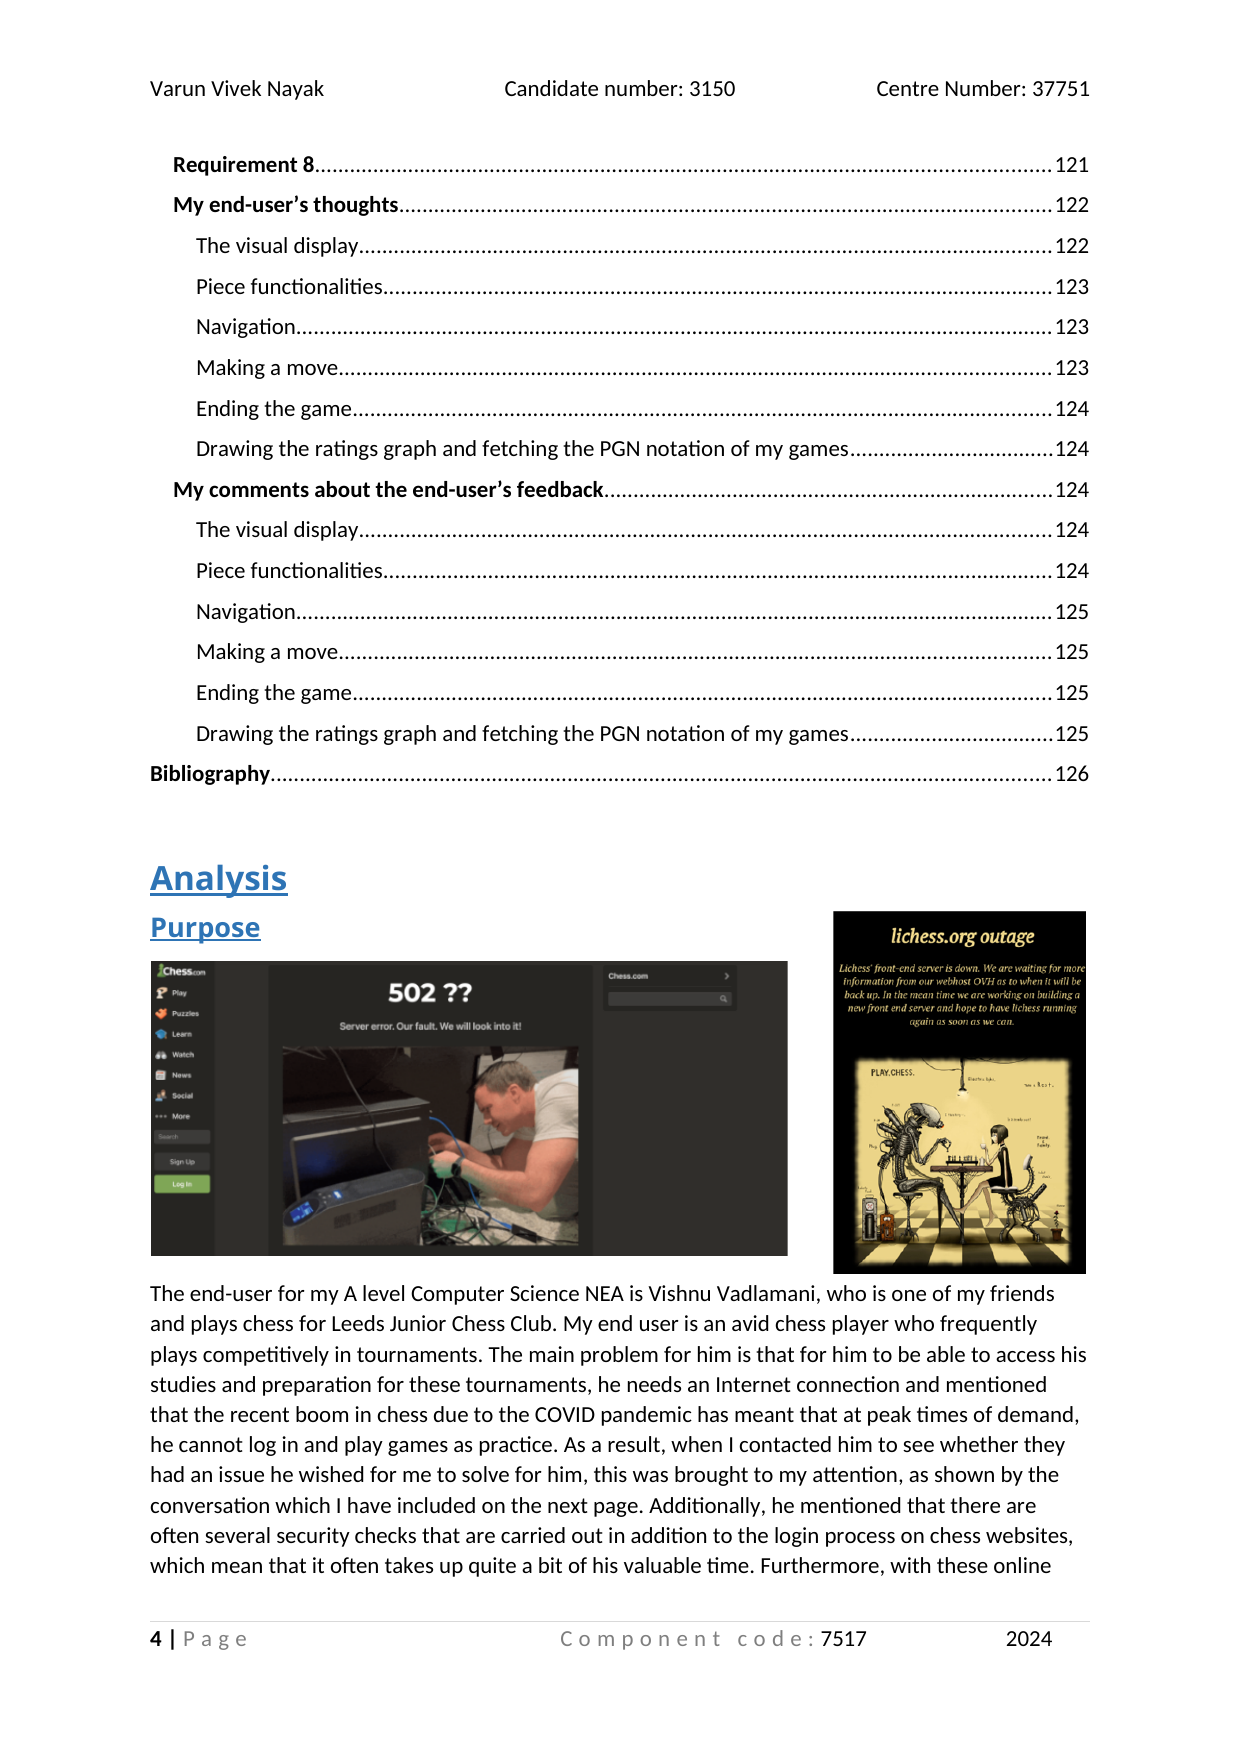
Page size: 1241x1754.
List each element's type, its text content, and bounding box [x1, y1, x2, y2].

text Making a move 123 [196, 353, 1090, 381]
text The visual display 122 [196, 231, 1090, 259]
text Drawing the ratings graph and fetching the PGN notation of my games 124 [196, 434, 1090, 462]
text My comments about the end-user’s feedback 124 [173, 475, 1090, 503]
subtitle Analysis [150, 855, 1090, 901]
text Requirement 8 121 [173, 150, 1090, 178]
text Ending the game 124 [196, 394, 1090, 422]
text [150, 948, 1090, 1579]
text Ending the game 125 [196, 678, 1090, 706]
text My end-user’s thoughts 122 [173, 191, 1090, 219]
text Piece functionalities 124 [196, 556, 1090, 584]
text Navigation 123 [196, 312, 1090, 341]
picture [150, 961, 787, 1256]
text The visual display 124 [196, 516, 1090, 544]
text Piece functionalities 123 [196, 272, 1090, 300]
text Making a move 125 [196, 637, 1090, 666]
text Navigation 125 [196, 597, 1090, 625]
text Drawing the ratings graph and fetching the PGN notation of my games 125 [196, 719, 1090, 747]
text Bibliography 126 [150, 759, 1090, 787]
picture [832, 910, 1086, 1273]
subtitle Purpose [150, 908, 1090, 945]
